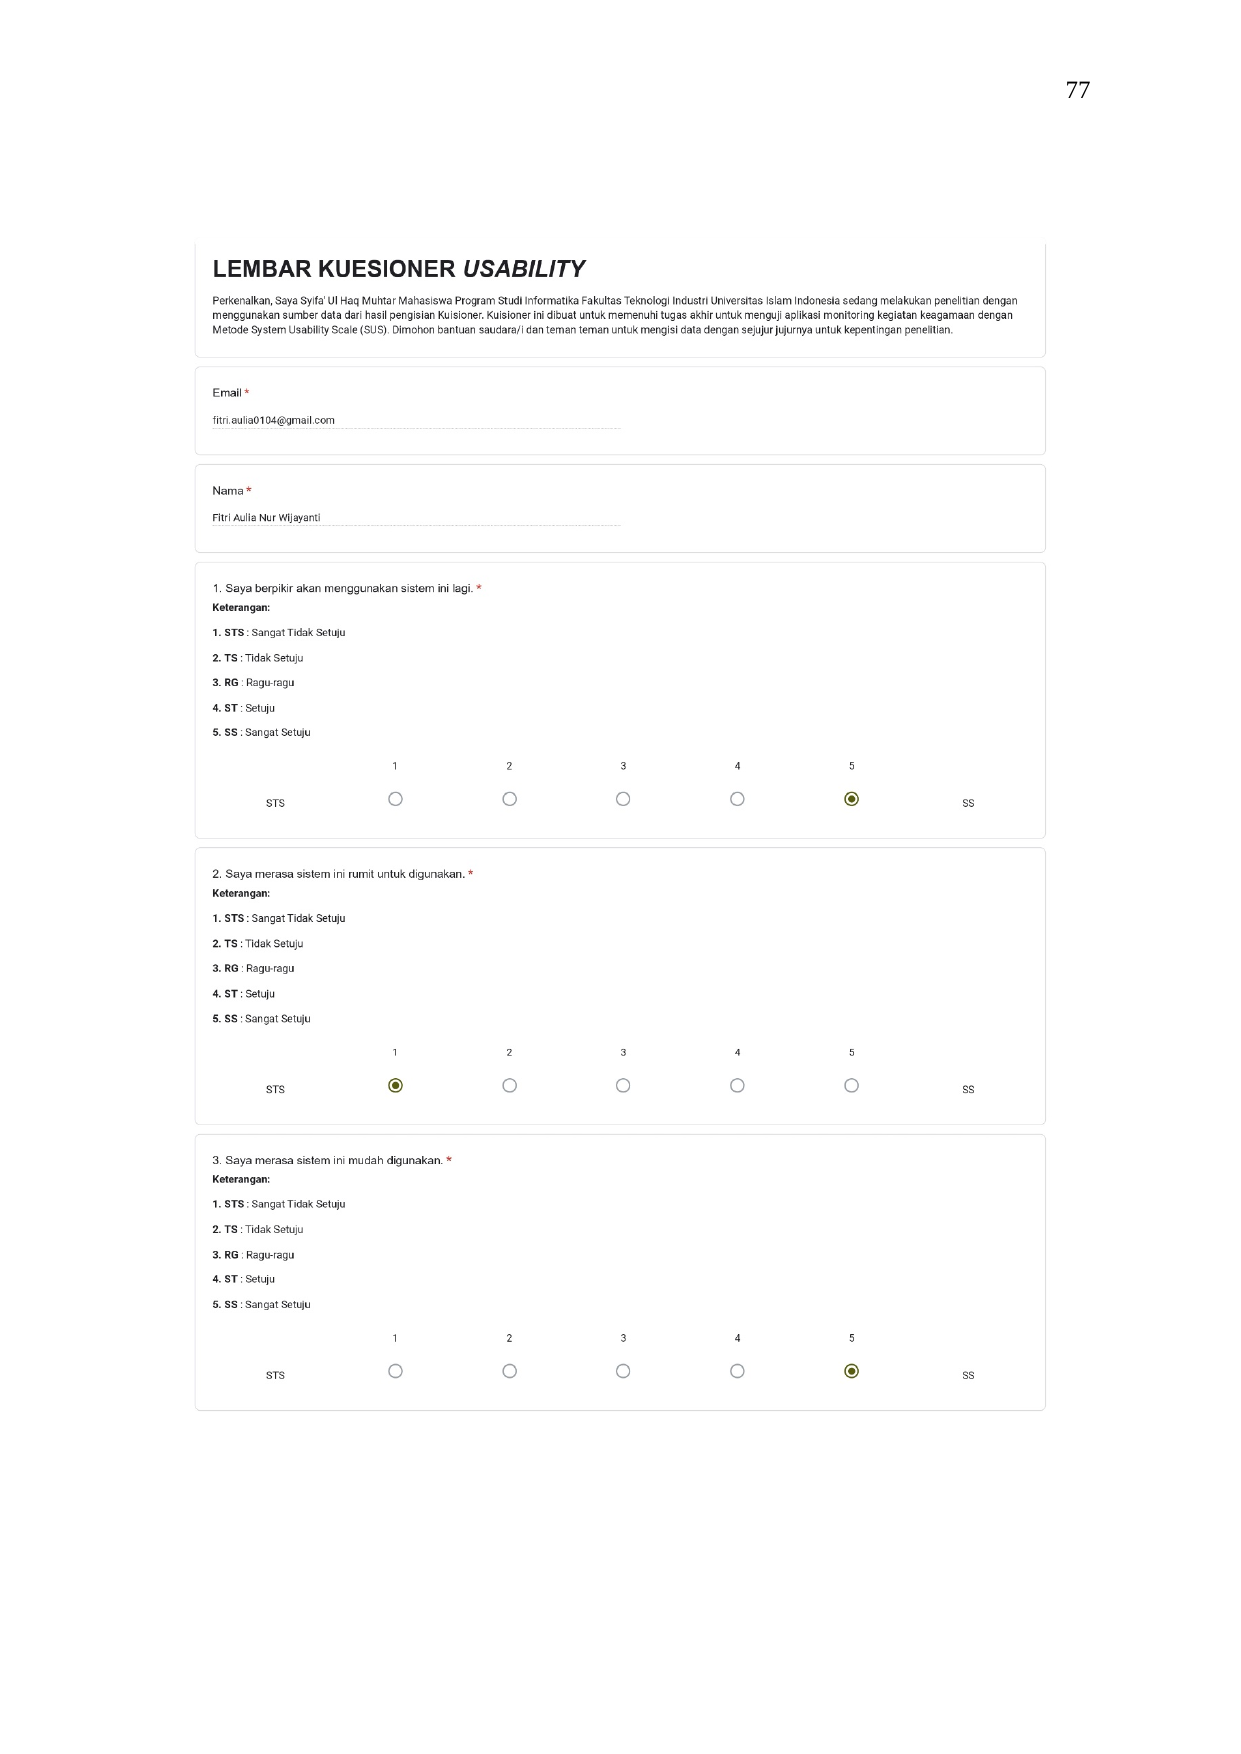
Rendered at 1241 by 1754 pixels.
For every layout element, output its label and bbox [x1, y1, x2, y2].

picture [150, 150, 1090, 1480]
